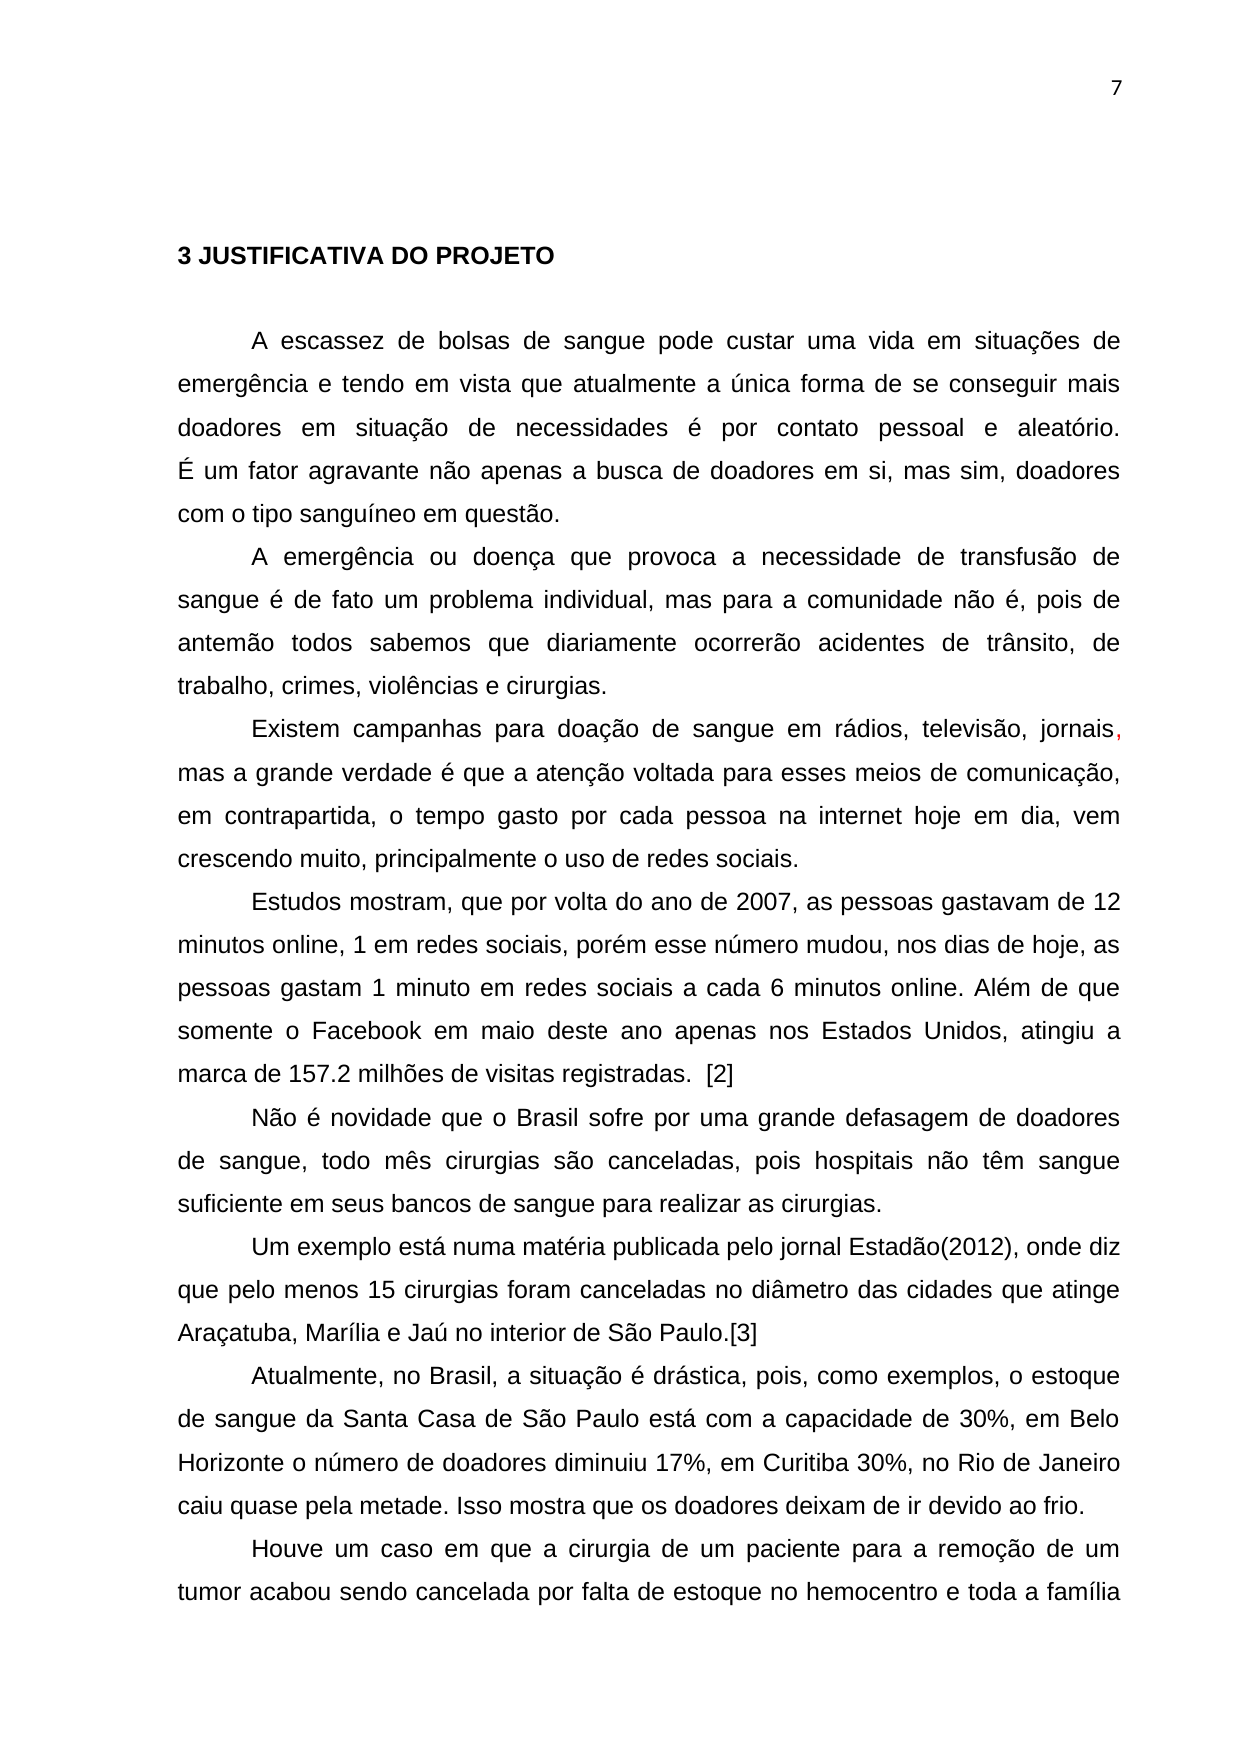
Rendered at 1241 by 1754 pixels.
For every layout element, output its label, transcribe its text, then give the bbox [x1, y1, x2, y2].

text Não é novidade que o Brasil sofre por uma grande defasagem de doadores de sangue, todo mês cirurgias são canceladas, pois hospitais não têm sangue suficiente em seus bancos de sangue para realizar as cirurgias. [177, 1102, 1122, 1217]
text A emergência ou doença que provoca a necessidade de transfusão de sangue é de fato um problema individual, mas para a comunidade não é, pois de antemão todos sabemos que diariamente ocorrerão acidentes de trânsito, de trabalho, crimes, violências e cirurgias. [177, 542, 1122, 700]
text 3 JUSTIFICATIVA DO PROJETO [177, 241, 1122, 270]
text Um exemplo está numa matéria publicada pelo jornal Estadão(2012), onde diz que pelo menos 15 cirurgias foram canceladas no diâmetro das cidades que atinge Araçatuba, Marília e Jaú no interior de São Paulo.[3] [177, 1232, 1122, 1347]
text Atualmente, no Brasil, a situação é drástica, pois, como exemplos, o estoque de sangue da Santa Casa de São Paulo está com a capacidade de 30%, em Belo Horizonte o número de doadores diminuiu 17%, em Curitiba 30%, no Rio de Janeiro caiu quase pela metade. Isso mostra que os doadores deixam de ir devido ao frio. [177, 1361, 1122, 1519]
text Estudos mostram, que por volta do ano de 2007, as pessoas gastavam de 12 minutos online, 1 em redes sociais, porém esse número mudou, nos dias de hoje, as pessoas gastam 1 minuto em redes sociais a cada 6 minutos online. Além de que somente o Facebook em maio deste ano apenas nos Estados Unidos, atingiu a marca de 157.2 milhões de visitas registradas. [2] [177, 887, 1122, 1088]
text Existem campanhas para doação de sangue em rádios, televisão, jornais, mas a grande verdade é que a atenção voltada para esses meios de comunicação, em contrapartida, o tempo gasto por cada pessoa na internet hoje em dia, vem crescendo muito, principalmente o uso de redes sociais. [177, 714, 1122, 872]
text A escassez de bolsas de sangue pode custar uma vida em situações de emergência e tendo em vista que atualmente a única forma de se conseguir mais doadores em situação de necessidades é por contato pessoal e aleatório. É um fator agravante não apenas a busca de doadores em si, mas sim, doadores com o tipo sanguíneo em questão. [177, 326, 1122, 527]
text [177, 1534, 1122, 1606]
